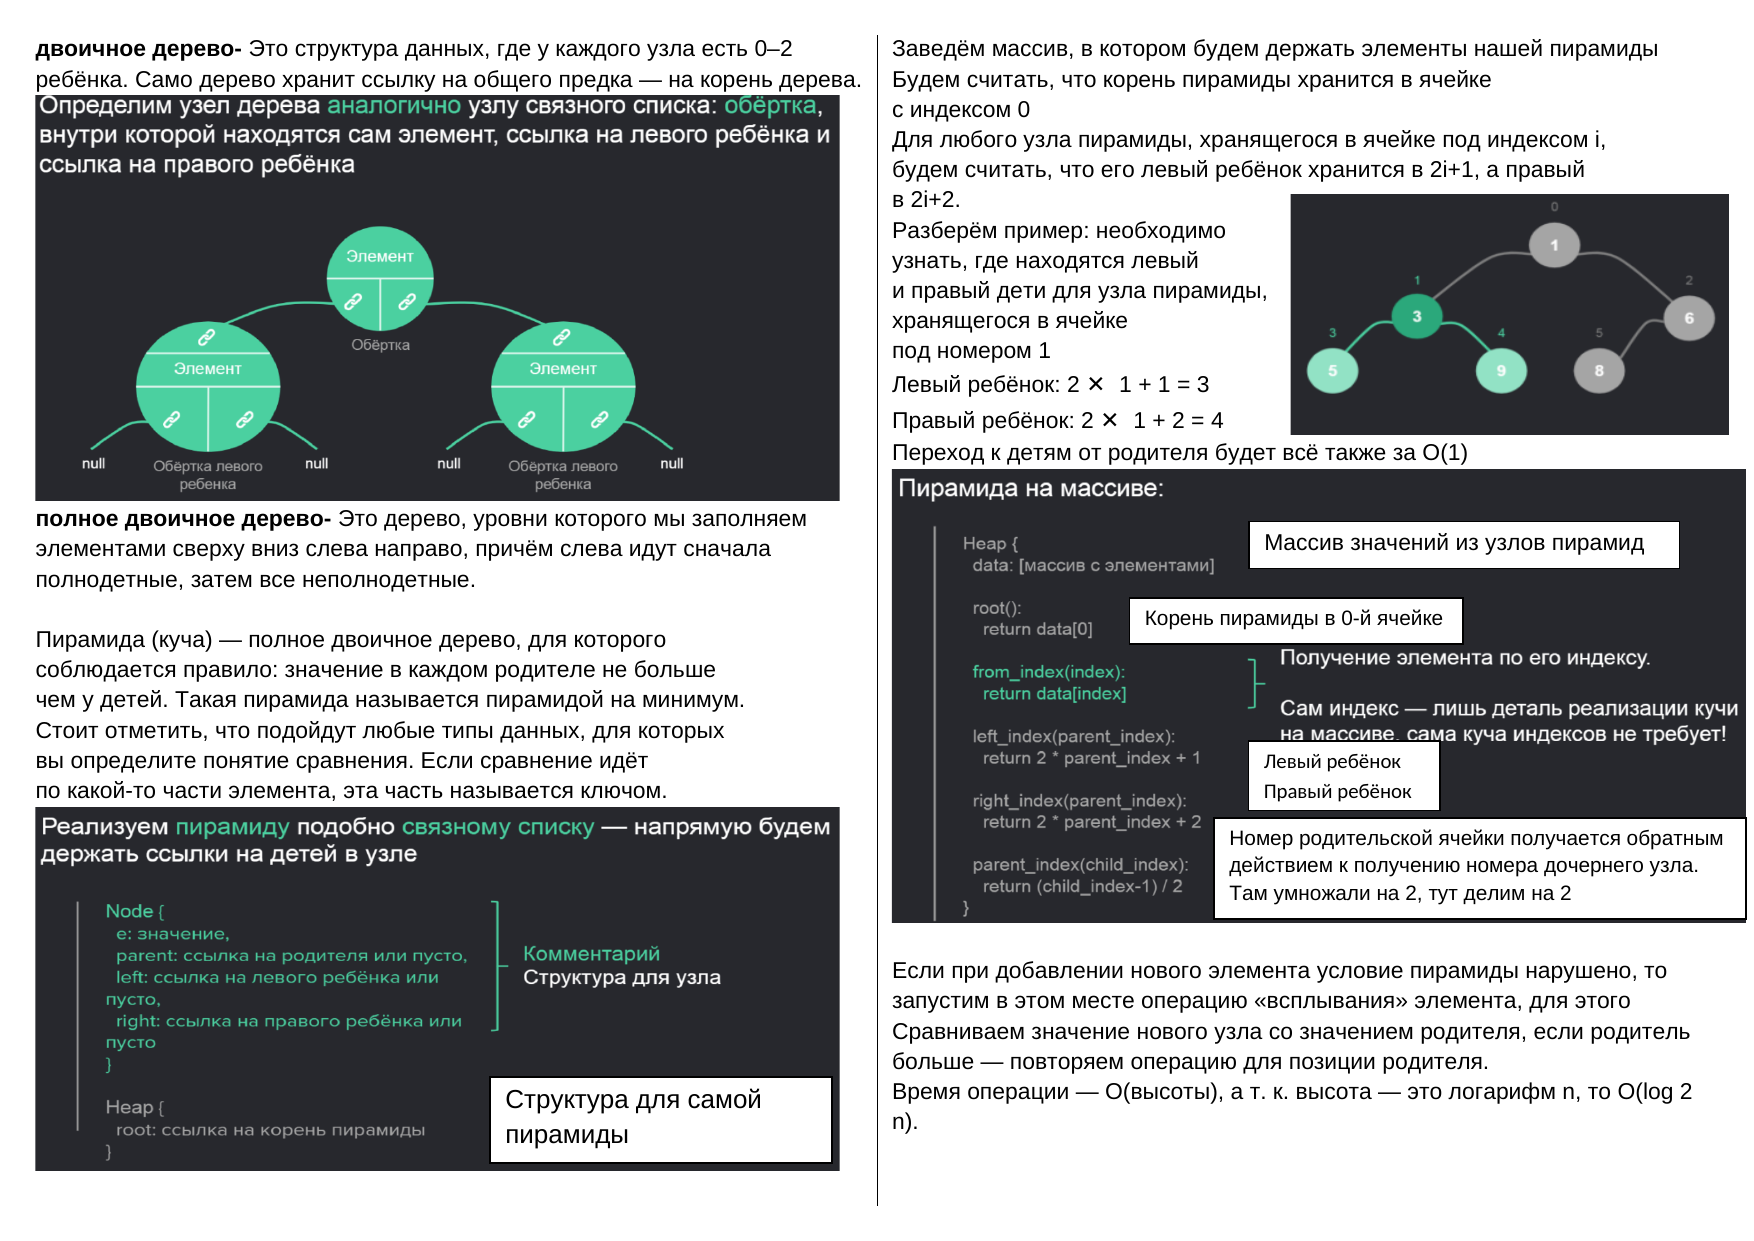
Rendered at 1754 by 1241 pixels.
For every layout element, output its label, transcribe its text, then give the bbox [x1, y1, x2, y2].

text Пирамида (куча) — полное двоичное дерево, для которого соблюдается правило: значение в каждом родителе не больше чем у детей. Такая пирамида называется пирамидой на минимум. Стоит отметить, что подойдут любые типы данных, для которых вы определите понятие сравнения. Если сравнение идёт по какой-то части элемента, эта часть называется ключом. [35, 626, 862, 803]
picture [891, 469, 1746, 923]
text Левый ребёнок: 2 ✕ 1 + 1 = 3 Правый ребёнок: 2 ✕ 1 + 2 = 4 Переход к детям от родителя будет всё также за O(1) [892, 368, 1718, 469]
text Заведём массив, в котором будем держать элементы нашей пирамиды Будем считать, что корень пирамиды хранится в ячейке с индексом 0 Для любого узла пирамиды, хранящегося в ячейке под индексом i, будем считать, что его левый ребёнок хранится в 2i+1, а правый в 2i+2. Разберём пример: необходимо узнать, где находятся левый и правый дети для узла пирамиды, хранящегося в ячейке под номером 1 [892, 35, 1718, 364]
text Если при добавлении нового элемента условие пирамиды нарушено, то запустим в этом месте операцию «всплывания» элемента, для этого Сравниваем значение нового узла со значением родителя, если родитель больше — повторяем операцию для позиции родителя. Время операции — O(высоты), а т. к. высота — это логарифм n, то O(log 2 n). [892, 957, 1718, 1135]
picture [35, 95, 840, 501]
text двоичное дерево- Это структура данных, где у каждого узла есть 0–2 ребёнка. Само дерево хранит ссылку на общего предка — на корень дерева. [35, 35, 862, 66]
picture [35, 807, 840, 1171]
picture [1290, 194, 1729, 435]
text полное двоичное дерево- Это дерево, уровни которого мы заполняем элементами сверху вниз слева направо, причём слева идут сначала полнодетные, затем все неполнодетные. [35, 505, 862, 592]
